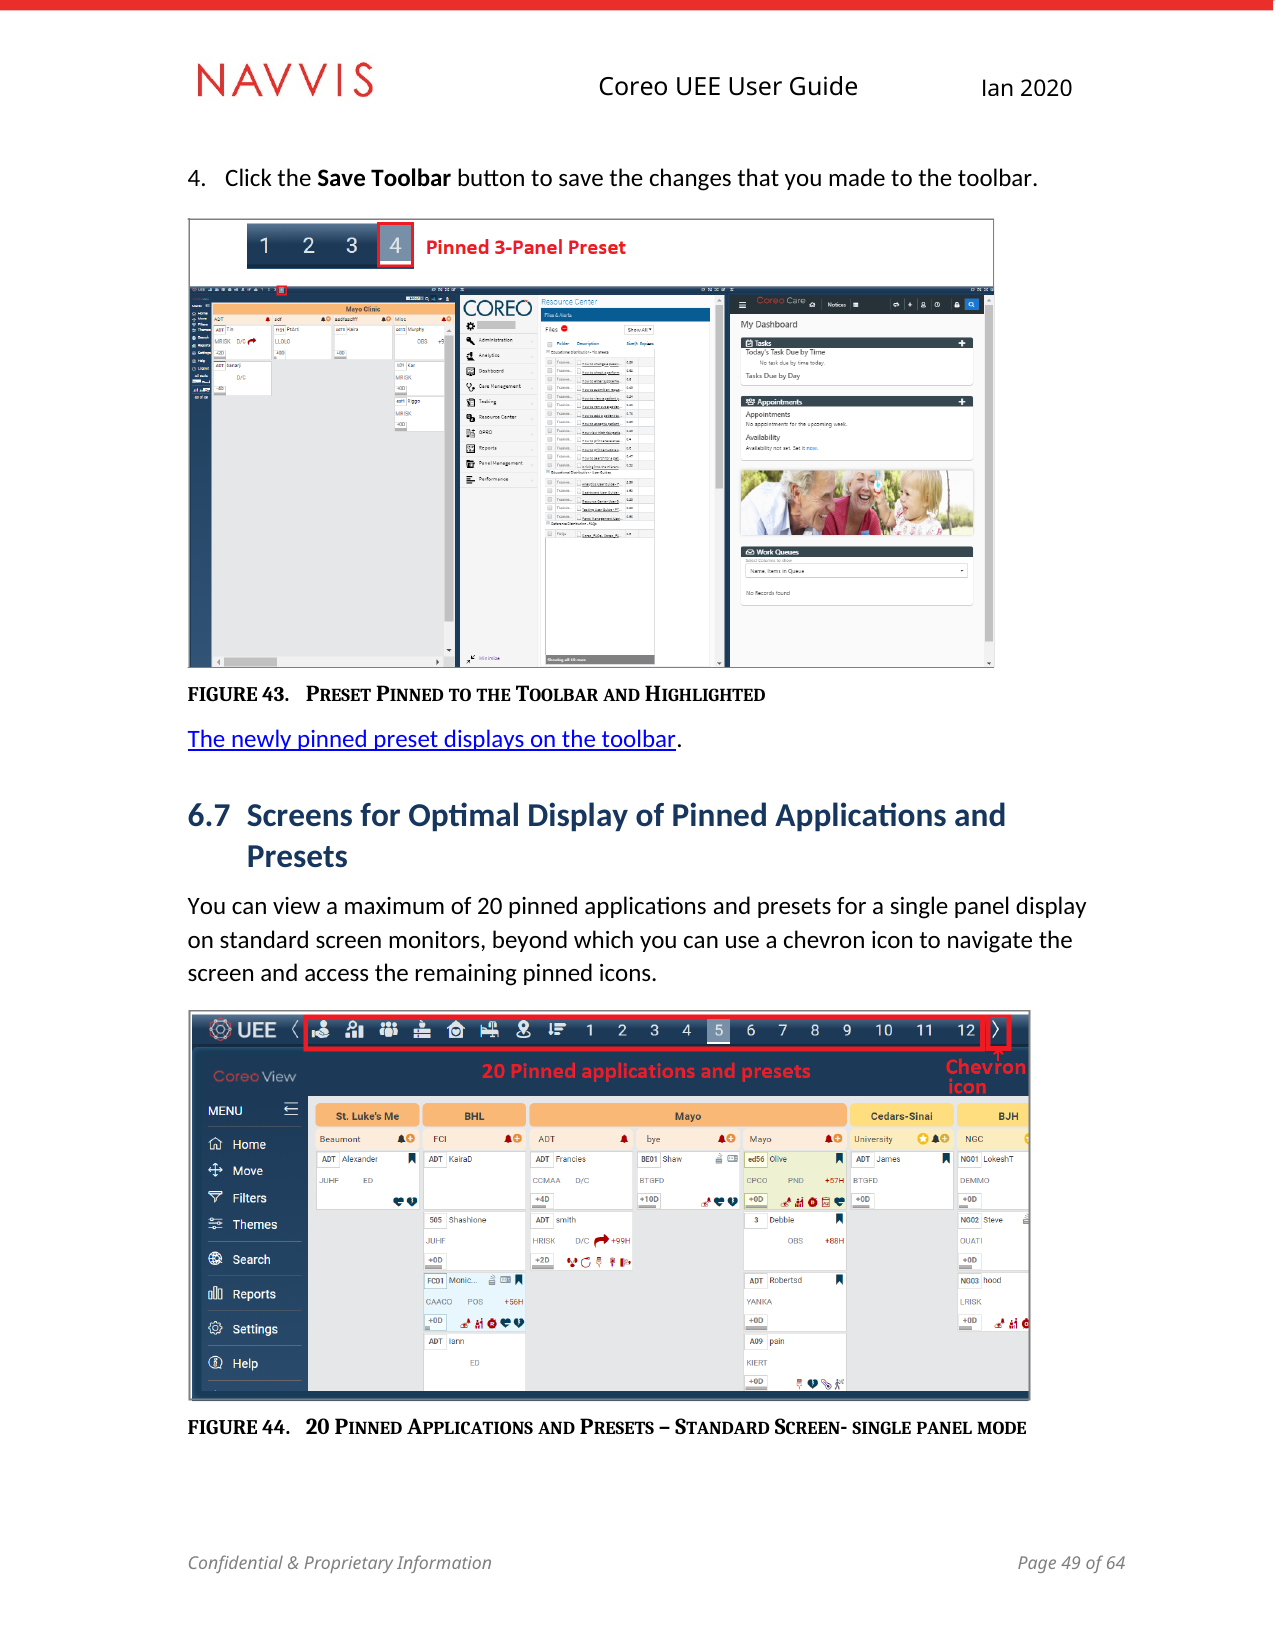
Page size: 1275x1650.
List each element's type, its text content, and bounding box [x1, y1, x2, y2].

picture [187, 1007, 1032, 1402]
text The newly pinned preset displays on the toolbar. [187, 723, 1087, 754]
subtitle Screens for Optimal Display of Pinned Applications and Presets [187, 794, 1087, 876]
text 20 Pinned Applications and Presets – Standard Screen- single panel mode [187, 1414, 1087, 1440]
picture [187, 218, 995, 668]
text You can view a maximum of 20 pinned applications and presets for a single panel display on standard screen monitors, beyond which you can use a chevron icon to navigate the screen and access the remaining pinned icons. [187, 890, 1087, 988]
picture [187, 55, 383, 104]
text Preset Pinned to the Toolbar and Highlighted [187, 681, 1087, 707]
list Click the Save Toolbar button to save the changes that you made to the toolbar. [187, 162, 1087, 193]
